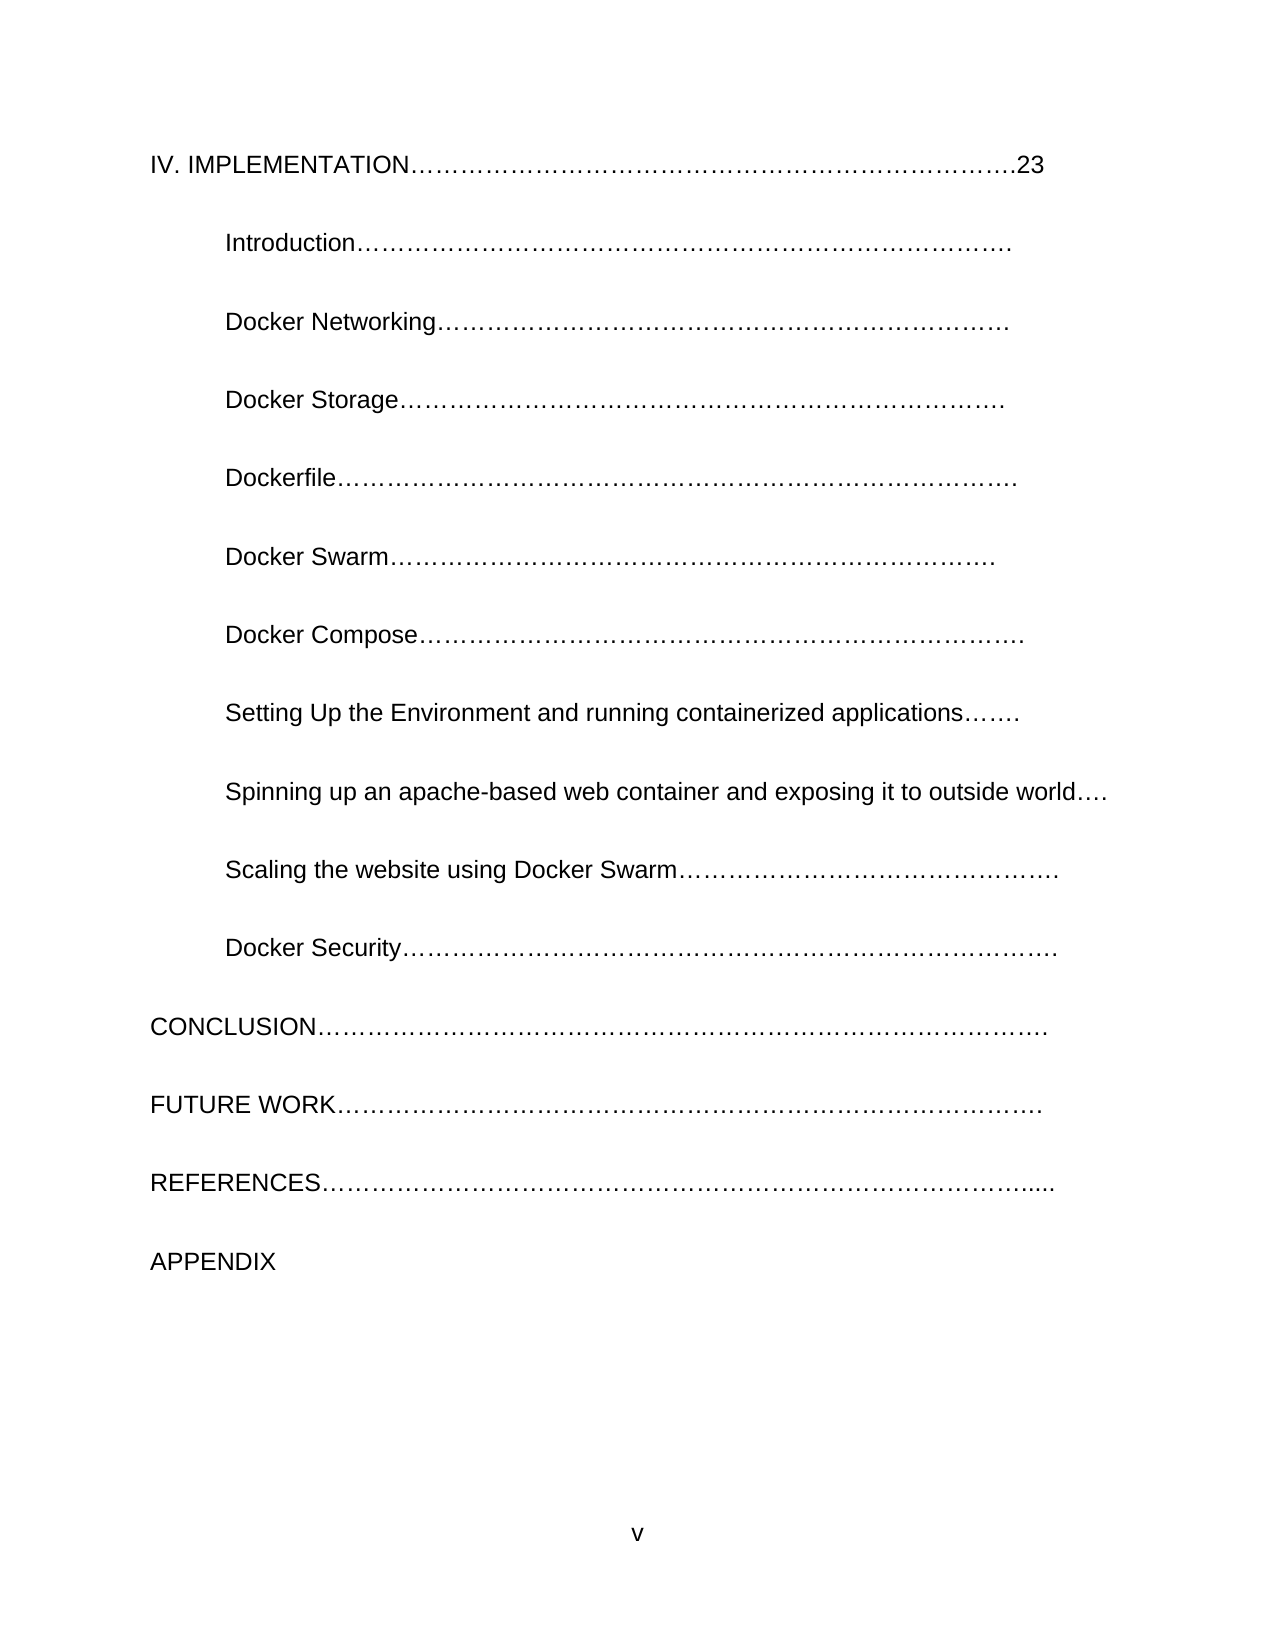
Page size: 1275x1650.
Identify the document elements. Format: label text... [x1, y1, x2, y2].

text Docker Storage………………………………………………………………. [150, 385, 1125, 414]
text Introduction……………………………………………………………………. [150, 228, 1125, 257]
text APPENDIX [150, 1247, 1125, 1275]
text Dockerfile………………………………………………………………………. [150, 463, 1125, 492]
text Docker Security……………………………………………………………………. [150, 933, 1125, 962]
text REFERENCES…………………………………………………………………………..... [150, 1168, 1125, 1197]
text FUTURE WORK…………………………………………………………………………. [150, 1090, 1125, 1119]
text Docker Networking…………………………………………………………… [150, 307, 1125, 335]
text Setting Up the Environment and running containerized applications……. [150, 698, 1125, 727]
text CONCLUSION……………………………………………………………………………. [150, 1012, 1125, 1040]
text IV. IMPLEMENTATION……………………………………………………………….23 [150, 150, 1125, 179]
text Docker Swarm………………………………………………………………. [150, 542, 1125, 570]
text Scaling the website using Docker Swarm………………………………………. [150, 855, 1125, 884]
text Docker Compose………………………………………………………………. [150, 620, 1125, 649]
text Spinning up an apache-based web container and exposing it to outside world…. [150, 777, 1125, 805]
